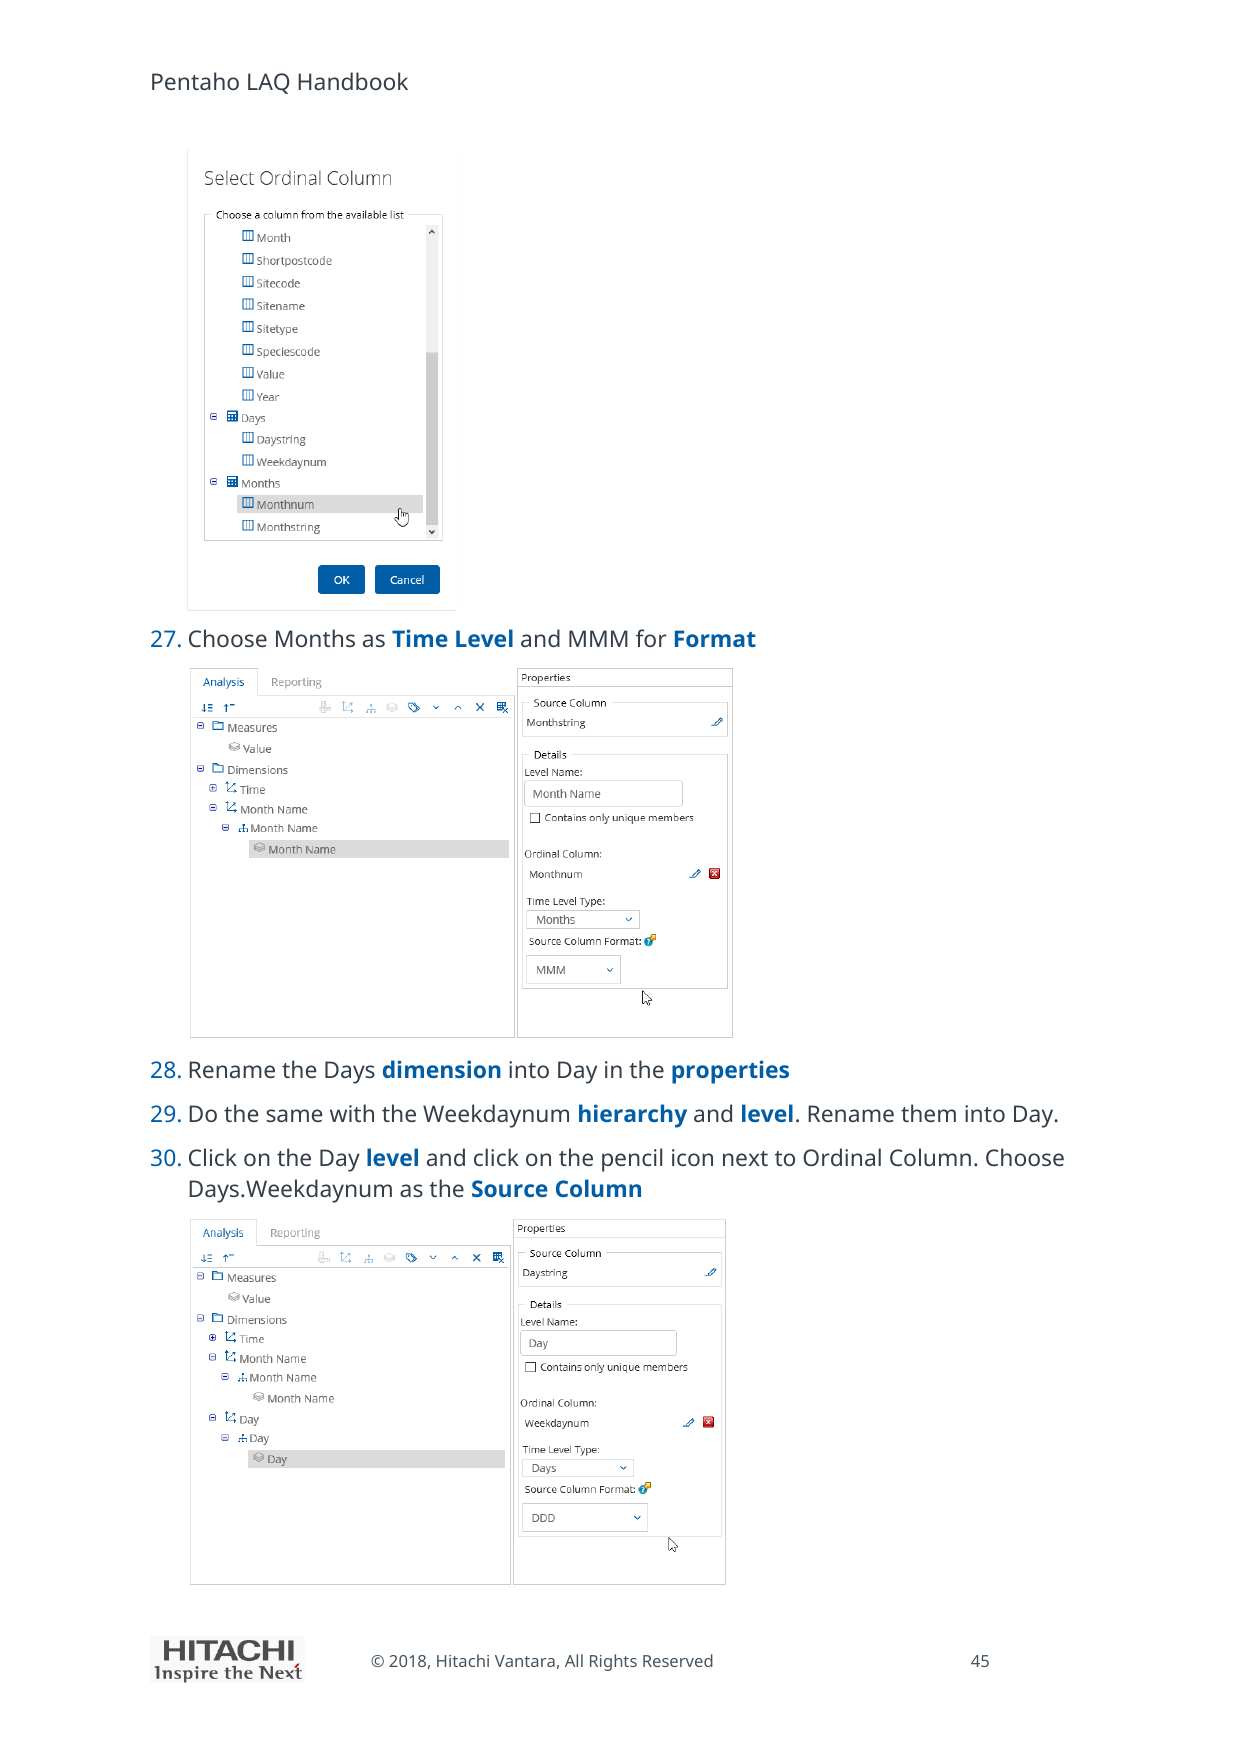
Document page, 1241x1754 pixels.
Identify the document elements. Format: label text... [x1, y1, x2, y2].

text Rename the Days dimension into Day in the properties [150, 1054, 1090, 1086]
picture [187, 666, 737, 1042]
text Do the same with the Weekdaynum hierarchy and level. Rename them into Day. [150, 1098, 1090, 1129]
text Choose Months as Time Level and MMM for Format [150, 623, 1090, 654]
picture [187, 1216, 728, 1586]
picture [187, 150, 457, 611]
text Click on the Day level and click on the pencil icon next to Ordinal Column. Choose Days.Weekdaynum as the Source Column [150, 1142, 1090, 1204]
picture [150, 1636, 305, 1683]
